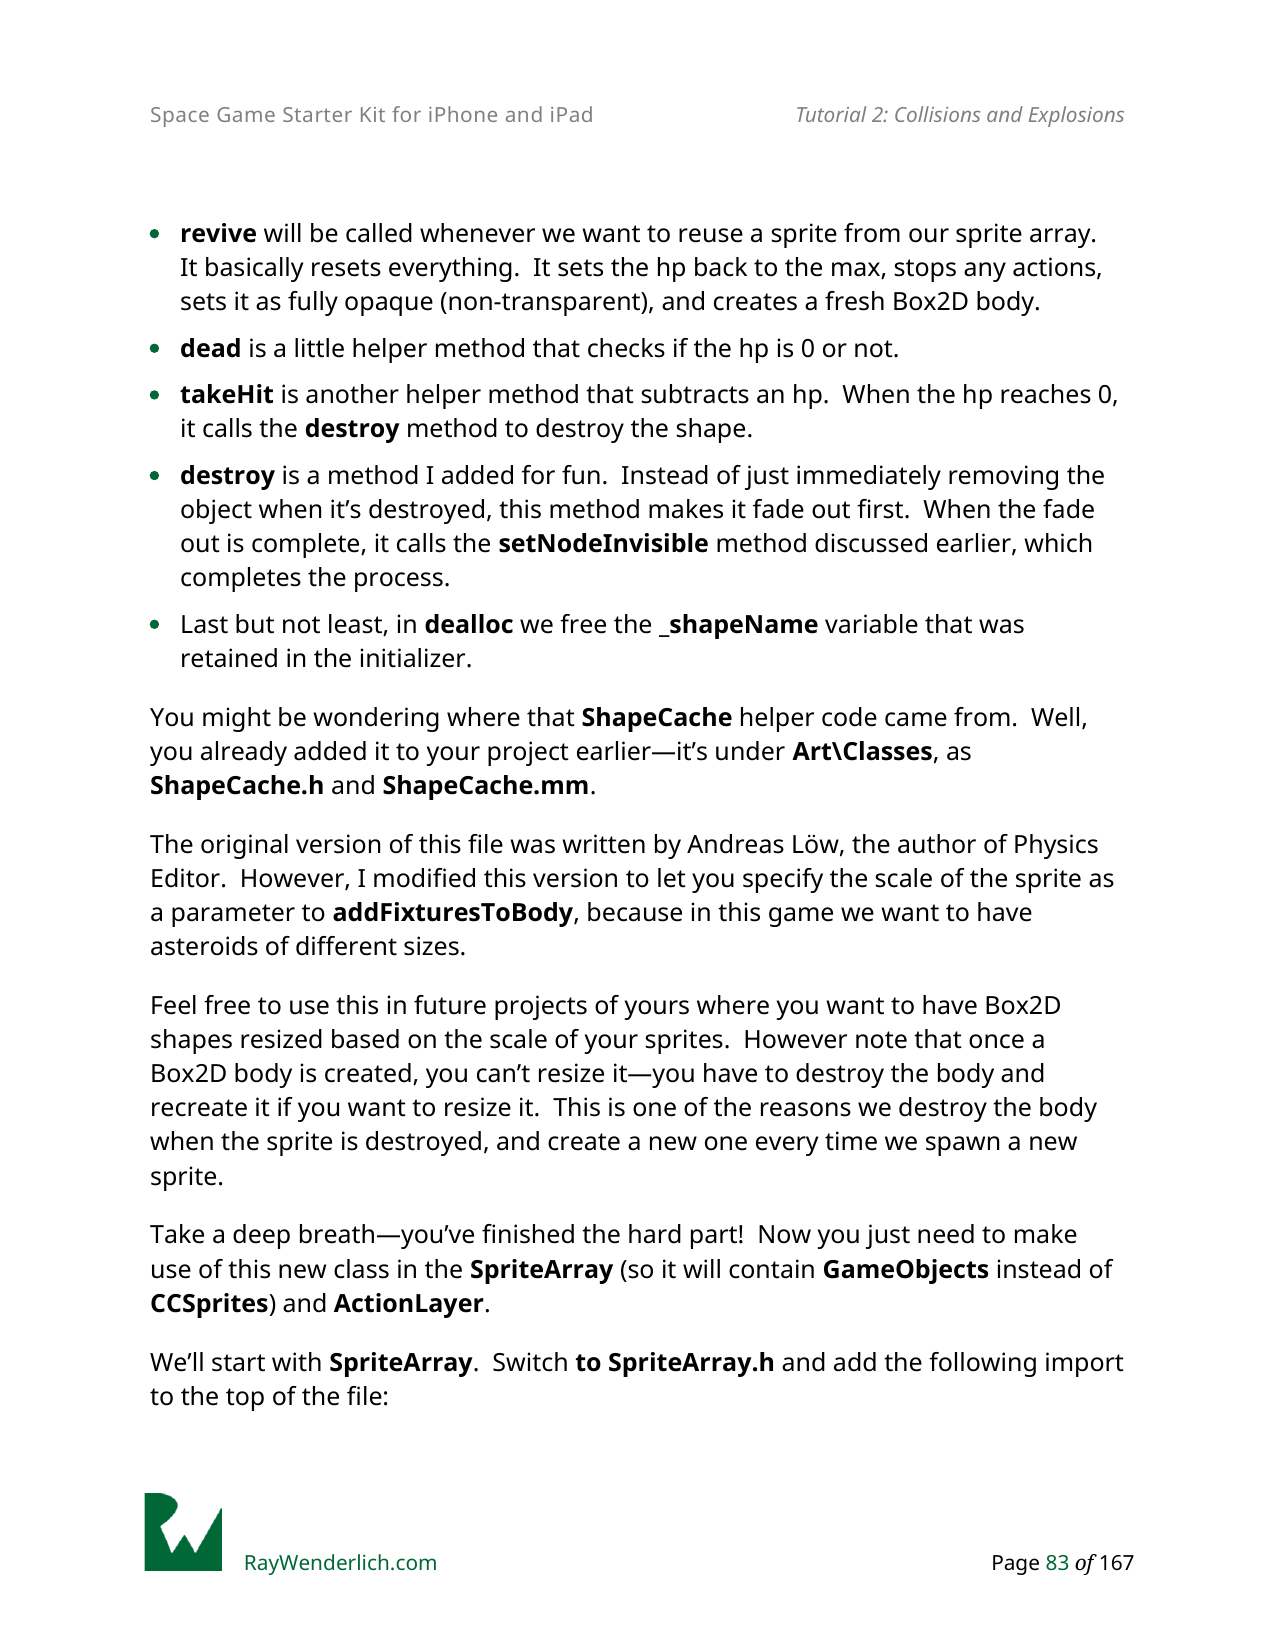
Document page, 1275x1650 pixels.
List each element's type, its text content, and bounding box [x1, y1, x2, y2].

list Last but not least, in dealloc we free the _shapeName variable that was retained in the initializer. [150, 606, 1125, 674]
list dead is a little helper method that checks if the hp is 0 or not. [150, 330, 1125, 364]
text Feel free to use this in future projects of yours where you want to have Box2D shapes resized based on the scale of your sprites. However note that once a Box2D body is created, you can’t resize it—you have to destroy the body and recreate it if you want to resize it. This is one of the reasons we destroy the body when the sprite is destroyed, and create a new one every time we spawn a new sprite. [150, 988, 1125, 1192]
picture [144, 1493, 222, 1571]
list destroy is a method I added for fun. Instead of just immediately removing the object when it’s destroyed, this method makes it fade out first. When the fade out is complete, it calls the setNodeInvisible method discussed earlier, which completes the process. [150, 457, 1125, 594]
text Take a deep breath—you’ve finished the hard part! Now you just need to make use of this new class in the SpriteArray (so it will contain GameObjects instead of CCSprites) and ActionLayer. [150, 1217, 1125, 1319]
list takeHit is another helper method that subtracts an hp. When the hp reaches 0, it calls the destroy method to destroy the shape. [150, 377, 1125, 445]
text The original version of this file was written by Andreas Löw, the author of Physics Editor. However, I modified this version to let you specify the scale of the sprite as a parameter to addFixturesToBody, because in this game we want to have asteroids of different sizes. [150, 827, 1125, 963]
text You might be wondering where that ShapeCache helper code came from. Well, you already added it to your project earlier—it’s under Art\Classes, as ShapeCache.h and ShapeCache.mm. [150, 699, 1125, 802]
text We’ll start with SpriteArray. Switch to SpriteArray.h and add the following import to the top of the file: [150, 1344, 1125, 1412]
list revive will be called whenever we want to reuse a sprite from our sprite array. It basically resets everything. It sets the hp back to the max, stops any actions, sets it as fully opaque (non-transparent), and creates a fresh Box2D body. [150, 216, 1125, 318]
